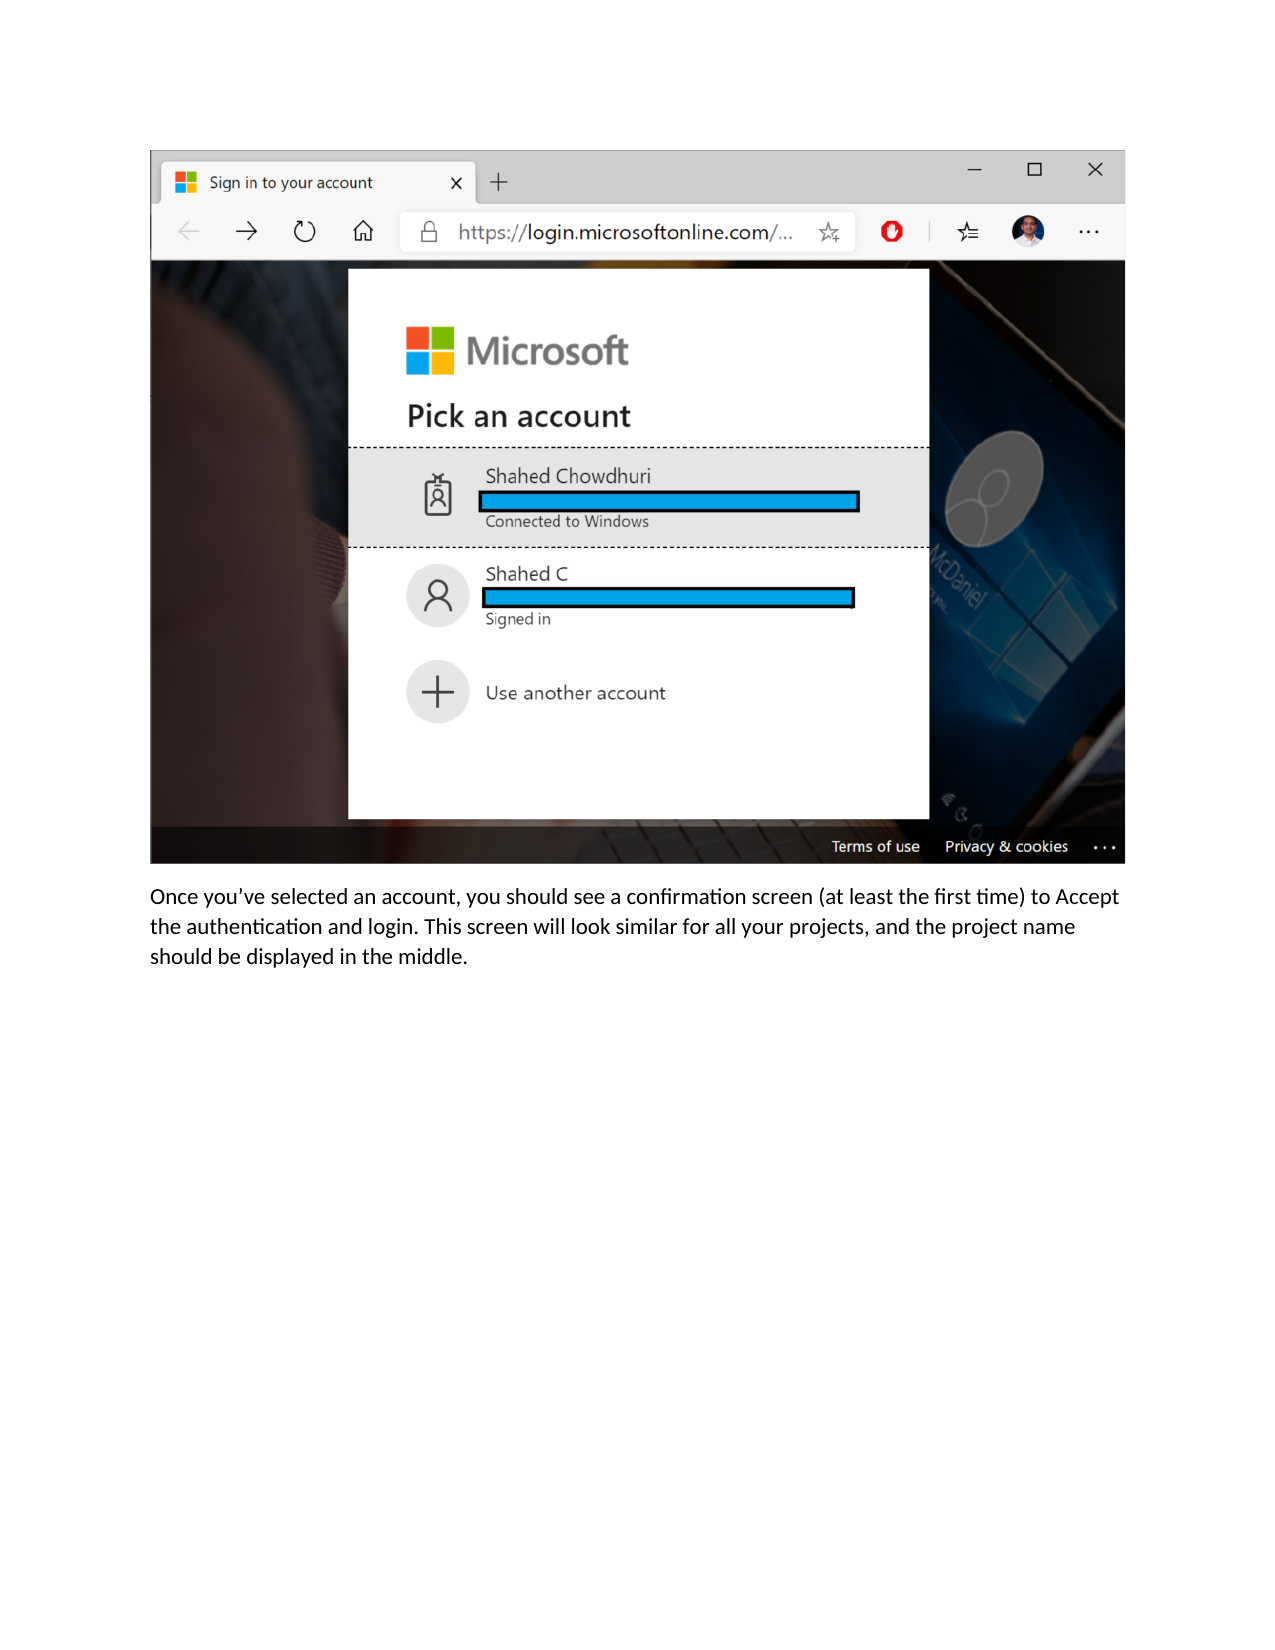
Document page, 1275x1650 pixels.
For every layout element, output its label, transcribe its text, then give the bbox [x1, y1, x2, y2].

picture [150, 150, 1125, 864]
text Once you’ve selected an account, you should see a confirmation screen (at least the first time) to Accept the authentication and login. This screen will look similar for all your projects, and the project name should be displayed in the middle. [150, 882, 1125, 970]
